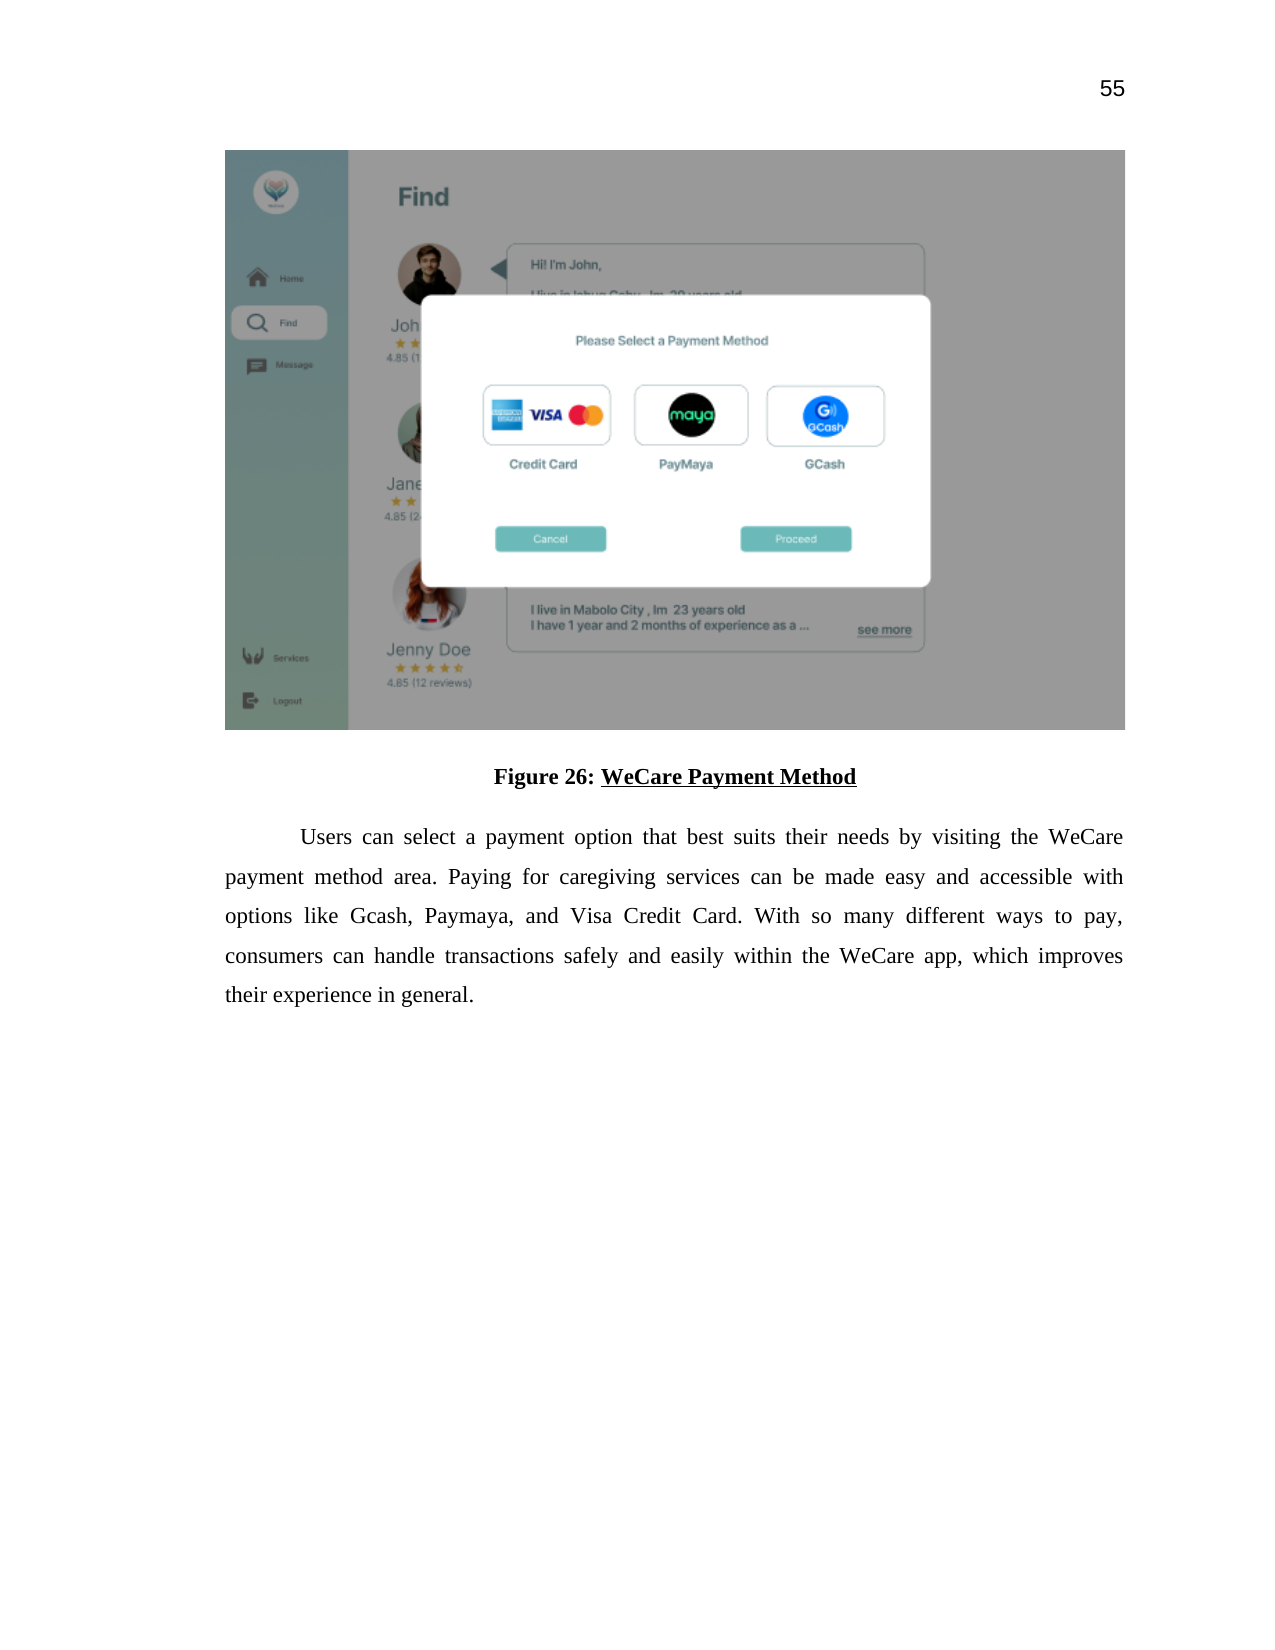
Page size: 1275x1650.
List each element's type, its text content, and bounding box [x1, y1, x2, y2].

text Users can select a payment option that best suits their needs by visiting the WeCare payment method area. Paying for caregiving services can be made easy and accessible with options like Gcash, Paymaya, and Visa Credit Card. With so many different ways to pay, consumers can handle transactions safely and easily within the WeCare app, which improves their experience in general. [225, 823, 1125, 1008]
text Figure 26: WeCare Payment Method [225, 763, 1125, 789]
picture [225, 150, 1125, 730]
